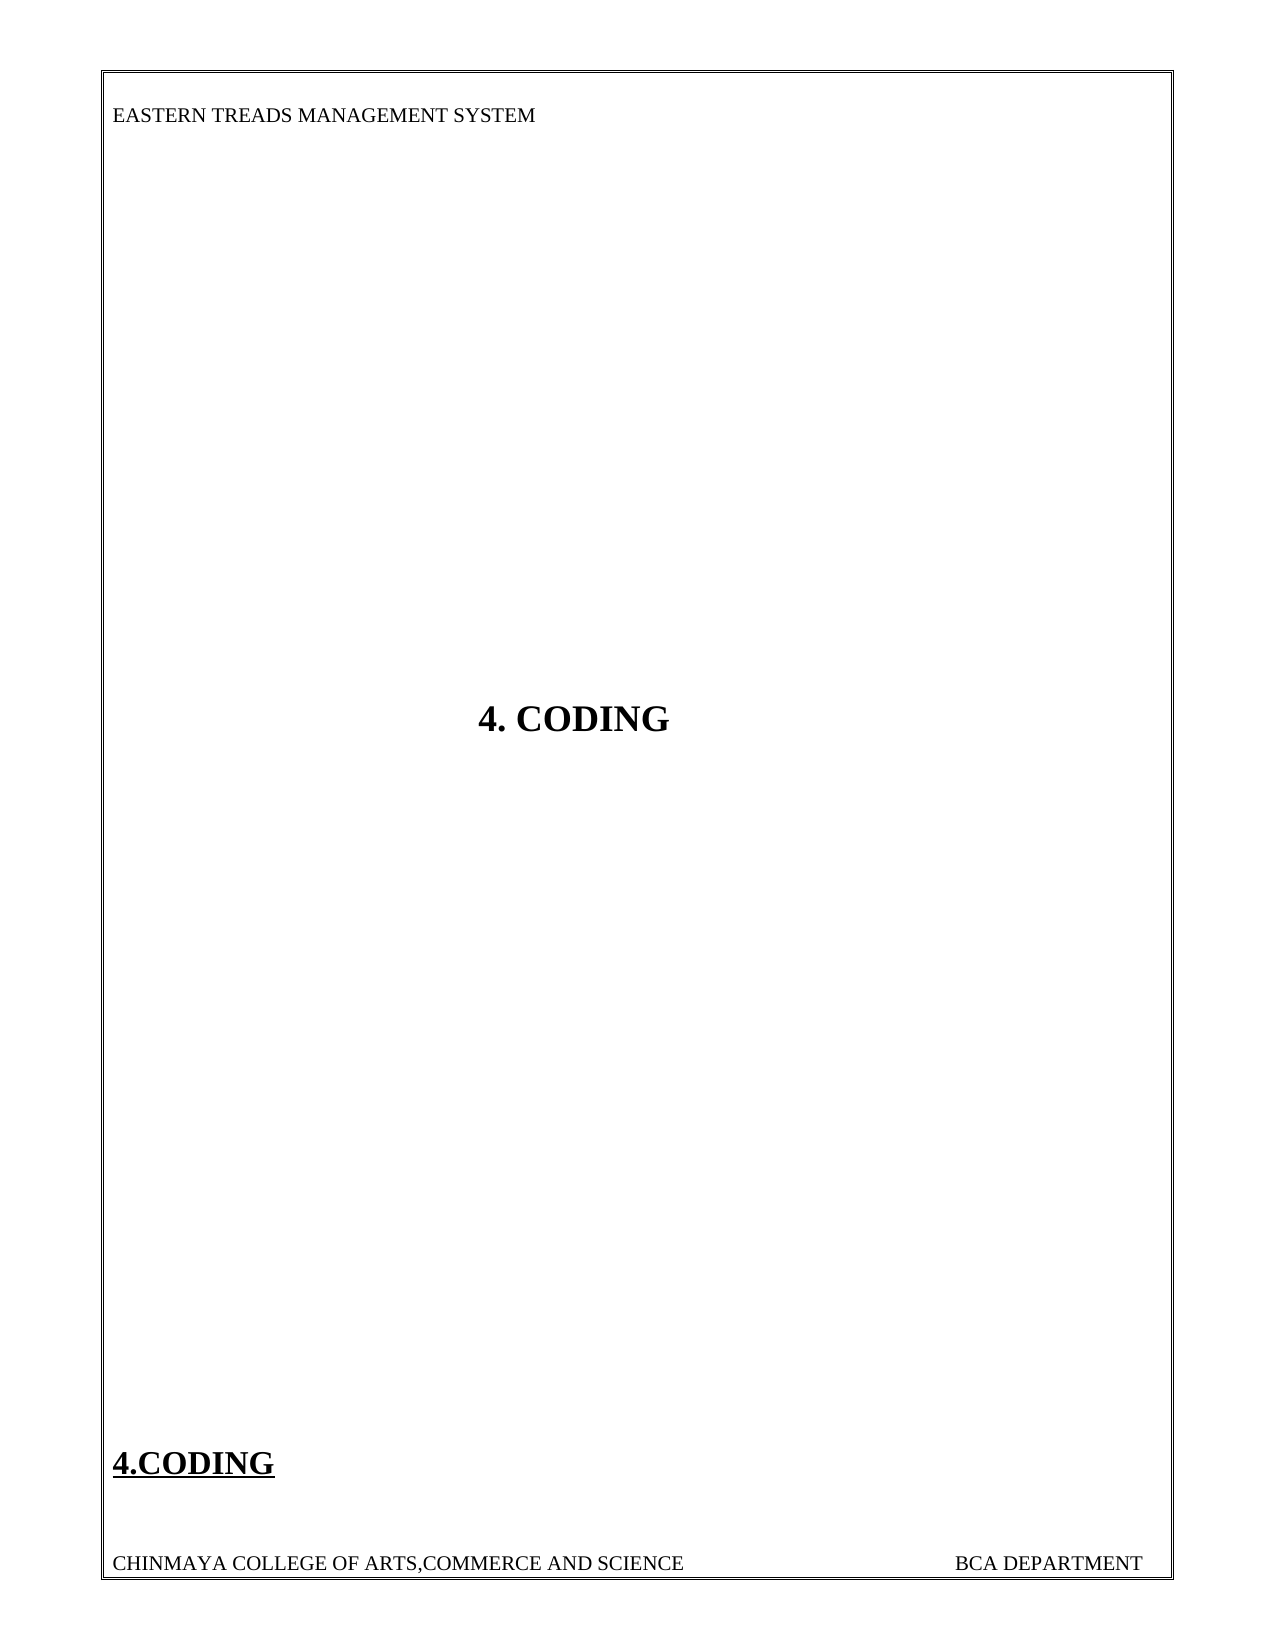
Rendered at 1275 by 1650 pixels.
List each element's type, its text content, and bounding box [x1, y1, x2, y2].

text 4.CODING [112, 1443, 1162, 1481]
text 4. CODING [112, 696, 1162, 739]
